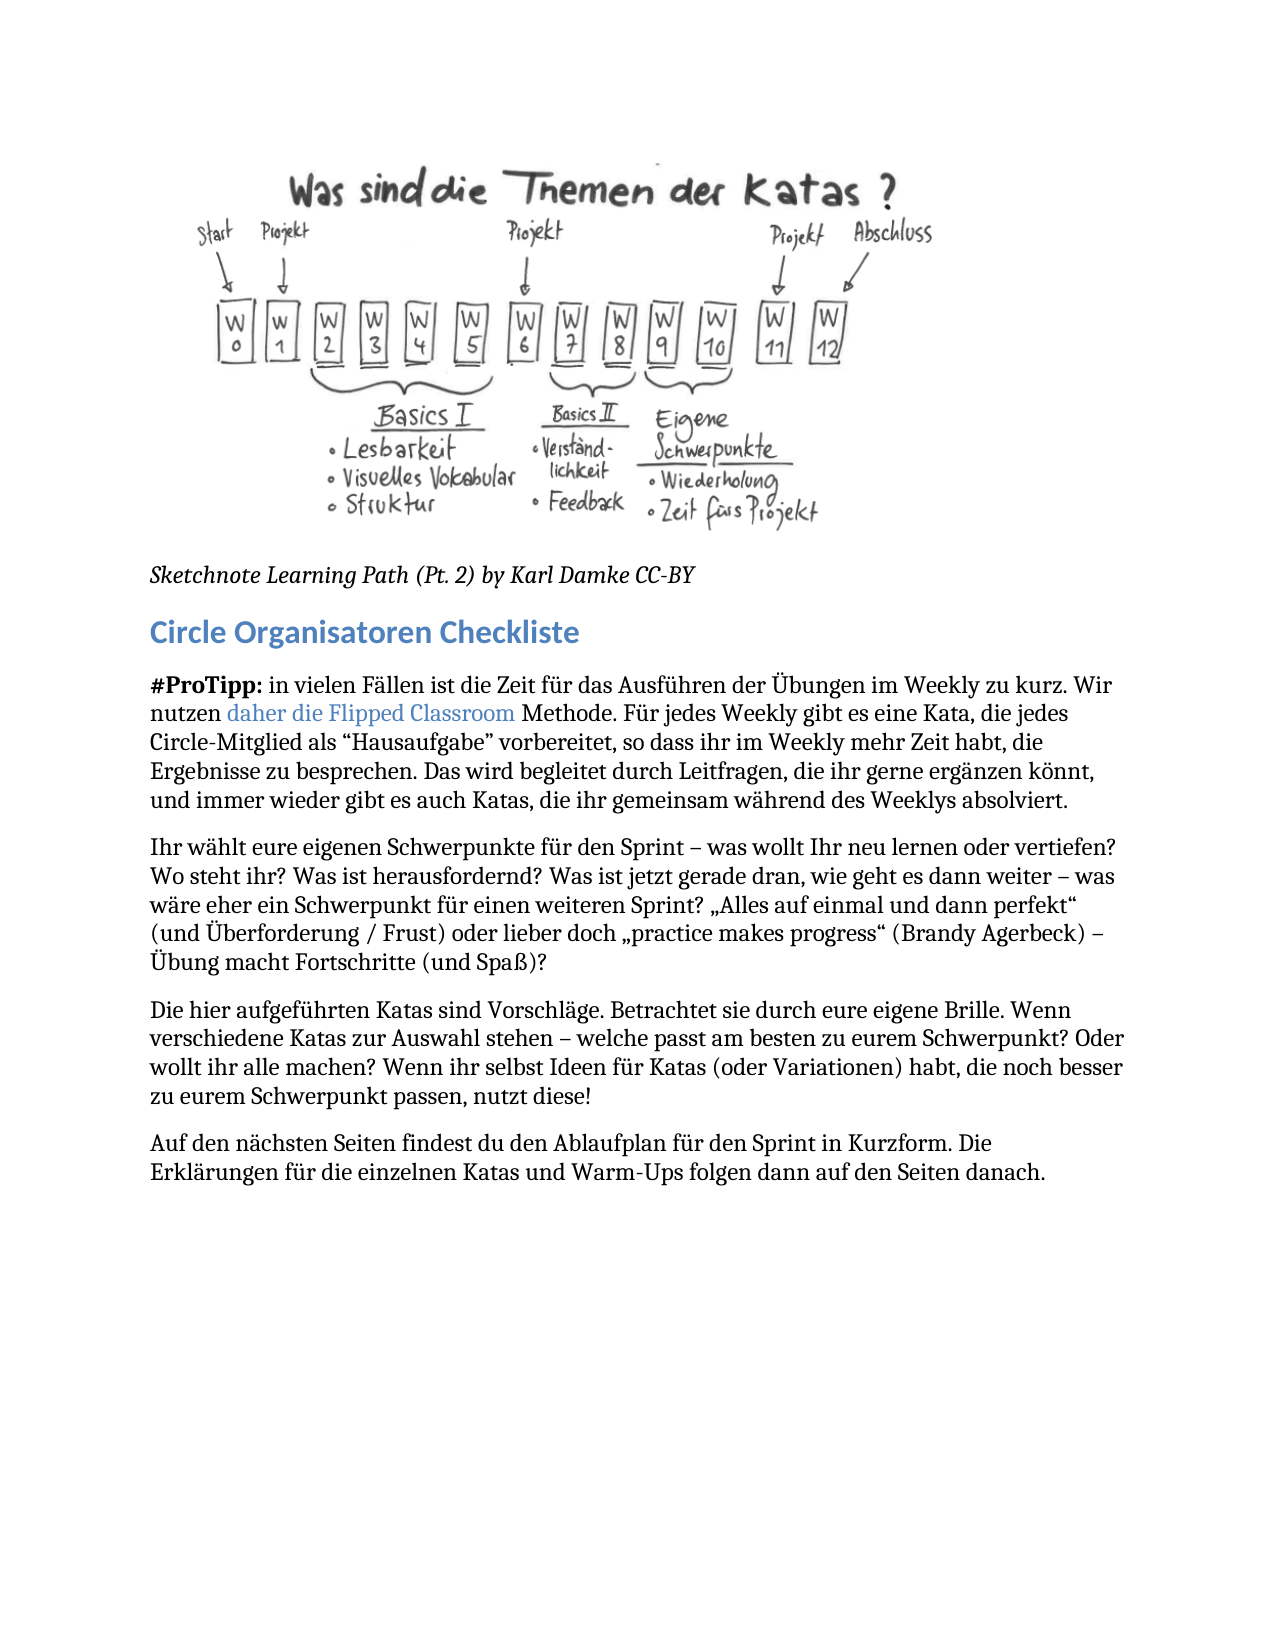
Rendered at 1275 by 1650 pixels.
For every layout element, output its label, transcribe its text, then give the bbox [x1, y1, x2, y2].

text Die hier aufgeführten Katas sind Vorschläge. Betrachtet sie durch eure eigene Brille. Wenn verschiedene Katas zur Auswahl stehen – welche passt am besten zu eurem Schwerpunkt? Oder wollt ihr alle machen? Wenn ihr selbst Ideen für Katas (oder Variationen) habt, die noch besser zu eurem Schwerpunkt passen, nutzt diese! [150, 996, 1125, 1111]
text Auf den nächsten Seiten findest du den Ablaufplan für den Sprint in Kurzform. Die Erklärungen für die einzelnen Katas und Warm-Ups folgen dann auf den Seiten danach. [150, 1129, 1125, 1187]
text #ProTipp: in vielen Fällen ist die Zeit für das Ausführen der Übungen im Weekly zu kurz. Wir nutzen daher die Flipped Classroom Methode. Für jedes Weekly gibt es eine Kata, die jedes Circle-Mitglied als “Hausaufgabe” vorbereitet, so dass ihr im Weekly mehr Zeit habt, die Ergebnisse zu besprechen. Das wird begleitet durch Leitfragen, die ihr gerne ergänzen könnt, und immer wieder gibt es auch Katas, die ihr gemeinsam während des Weeklys absolviert. [150, 671, 1125, 814]
subtitle Circle Organisatoren Checkliste [150, 611, 1125, 652]
text Ihr wählt eure eigenen Schwerpunkte für den Sprint – was wollt Ihr neu lernen oder vertiefen? Wo steht ihr? Was ist herausfordernd? Was ist jetzt gerade dran, wie geht es dann weiter – was wäre eher ein Schwerpunkt für einen weiteren Sprint? „Alles auf einmal und dann perfekt“ (und Überforderung / Frust) oder lieber doch „practice makes progress“ (Brandy Agerbeck) – Übung macht Fortschritte (und Spaß)? [150, 833, 1125, 977]
text Sketchnote Learning Path (Pt. 2) by Karl Damke CC-BY [150, 561, 1125, 590]
picture [168, 150, 985, 541]
